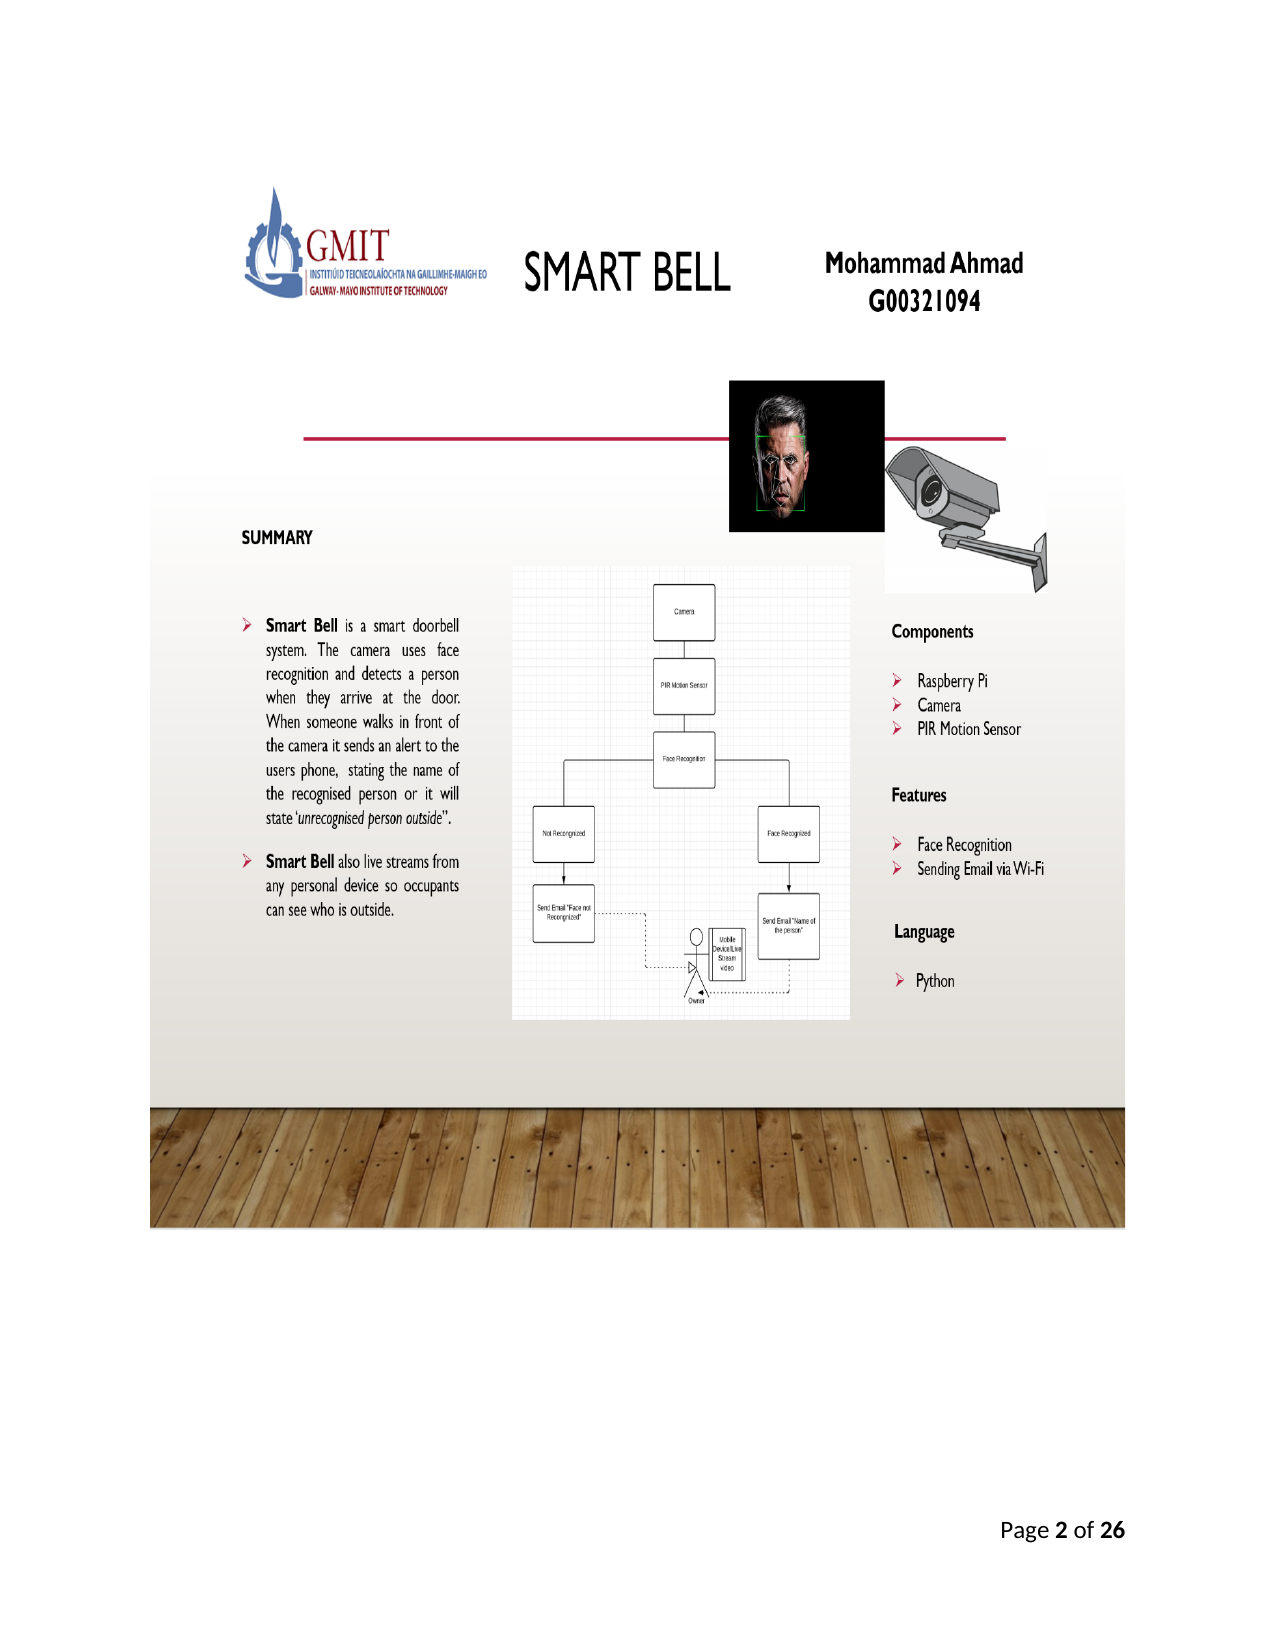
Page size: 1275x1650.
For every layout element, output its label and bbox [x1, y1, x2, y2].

picture [150, 150, 1125, 1230]
